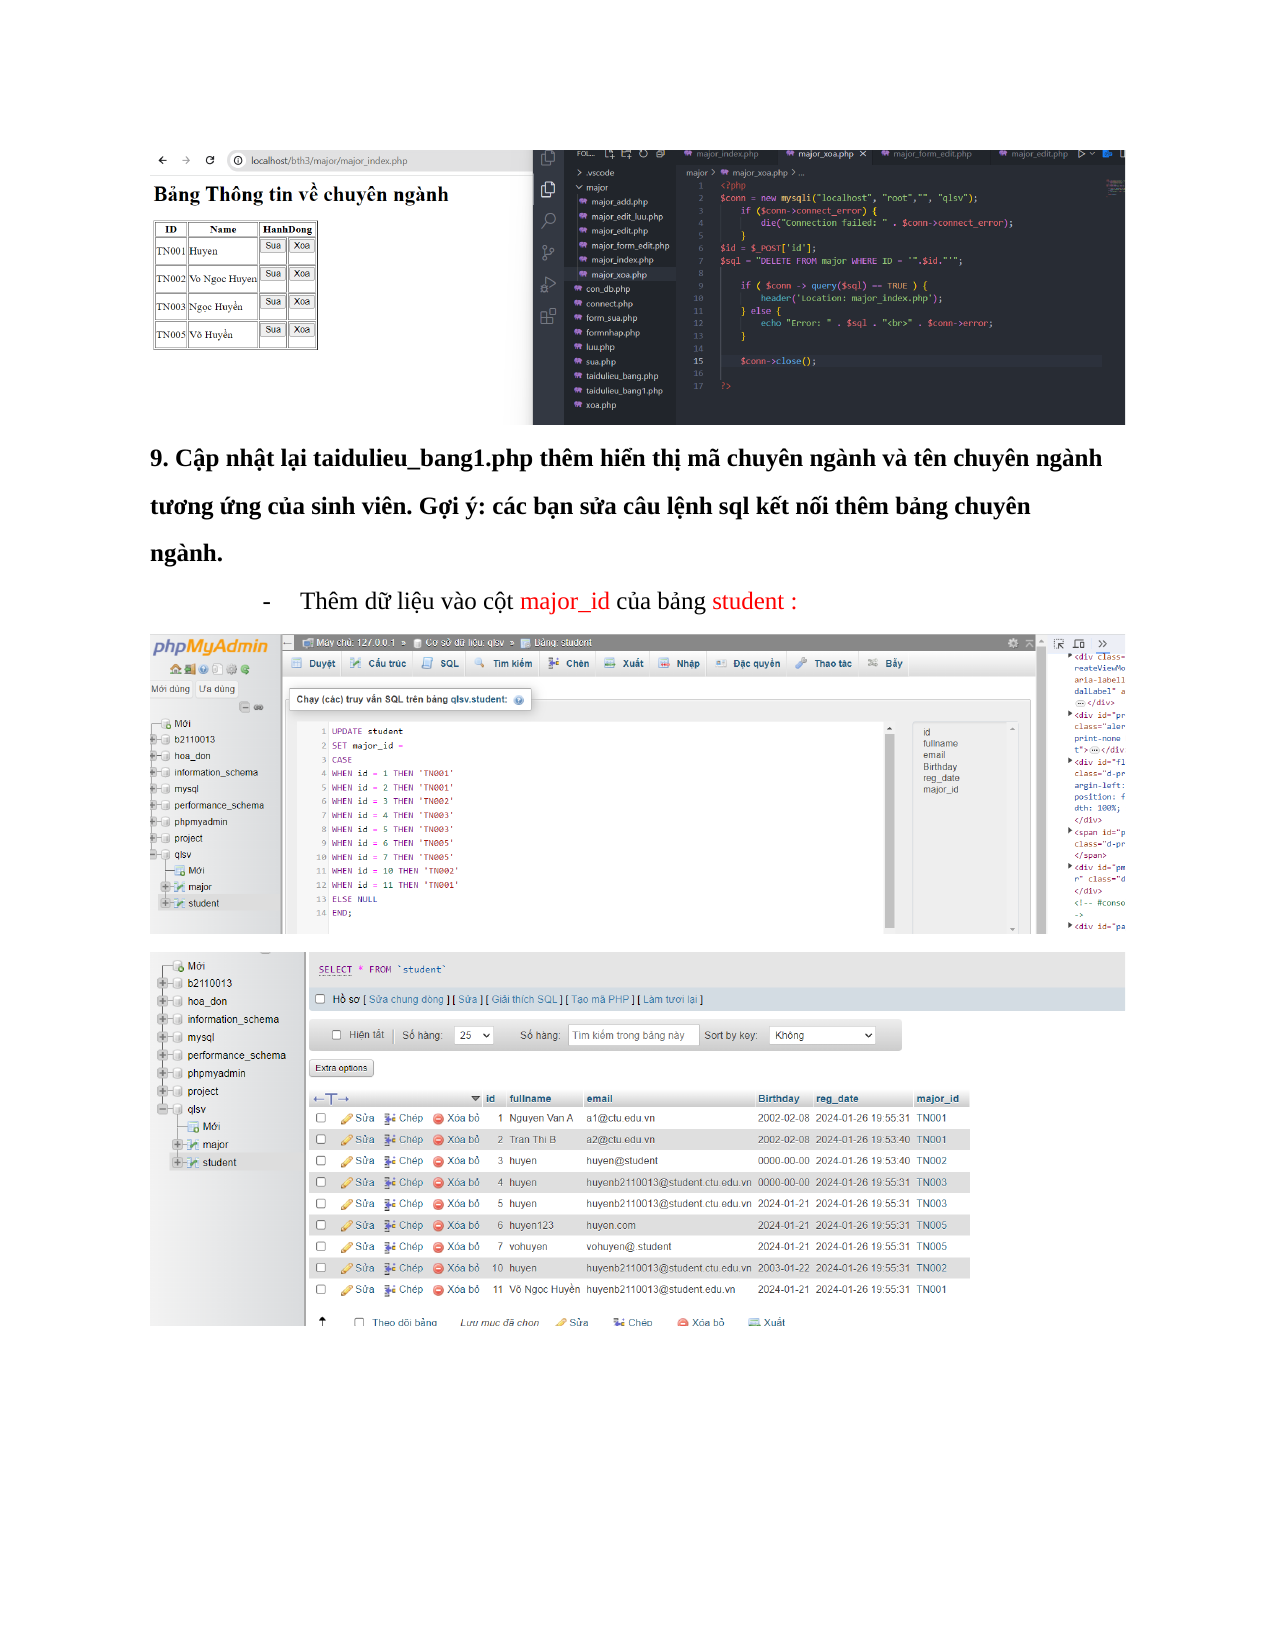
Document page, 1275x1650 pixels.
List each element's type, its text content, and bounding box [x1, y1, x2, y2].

text 9. Cập nhật lại taidulieu_bang1.php thêm hiển thị mã chuyên ngành và tên chuyên ngành [150, 443, 1125, 472]
text ngành. [150, 538, 1125, 567]
picture [150, 150, 1125, 425]
list Thêm dữ liệu vào cột major_id của bảng student : [262, 586, 1125, 615]
picture [150, 633, 1125, 934]
text tương ứng của sinh viên. Gợi ý: các bạn sửa câu lệnh sql kết nối thêm bảng chuyên [150, 491, 1125, 519]
picture [150, 952, 1125, 1326]
